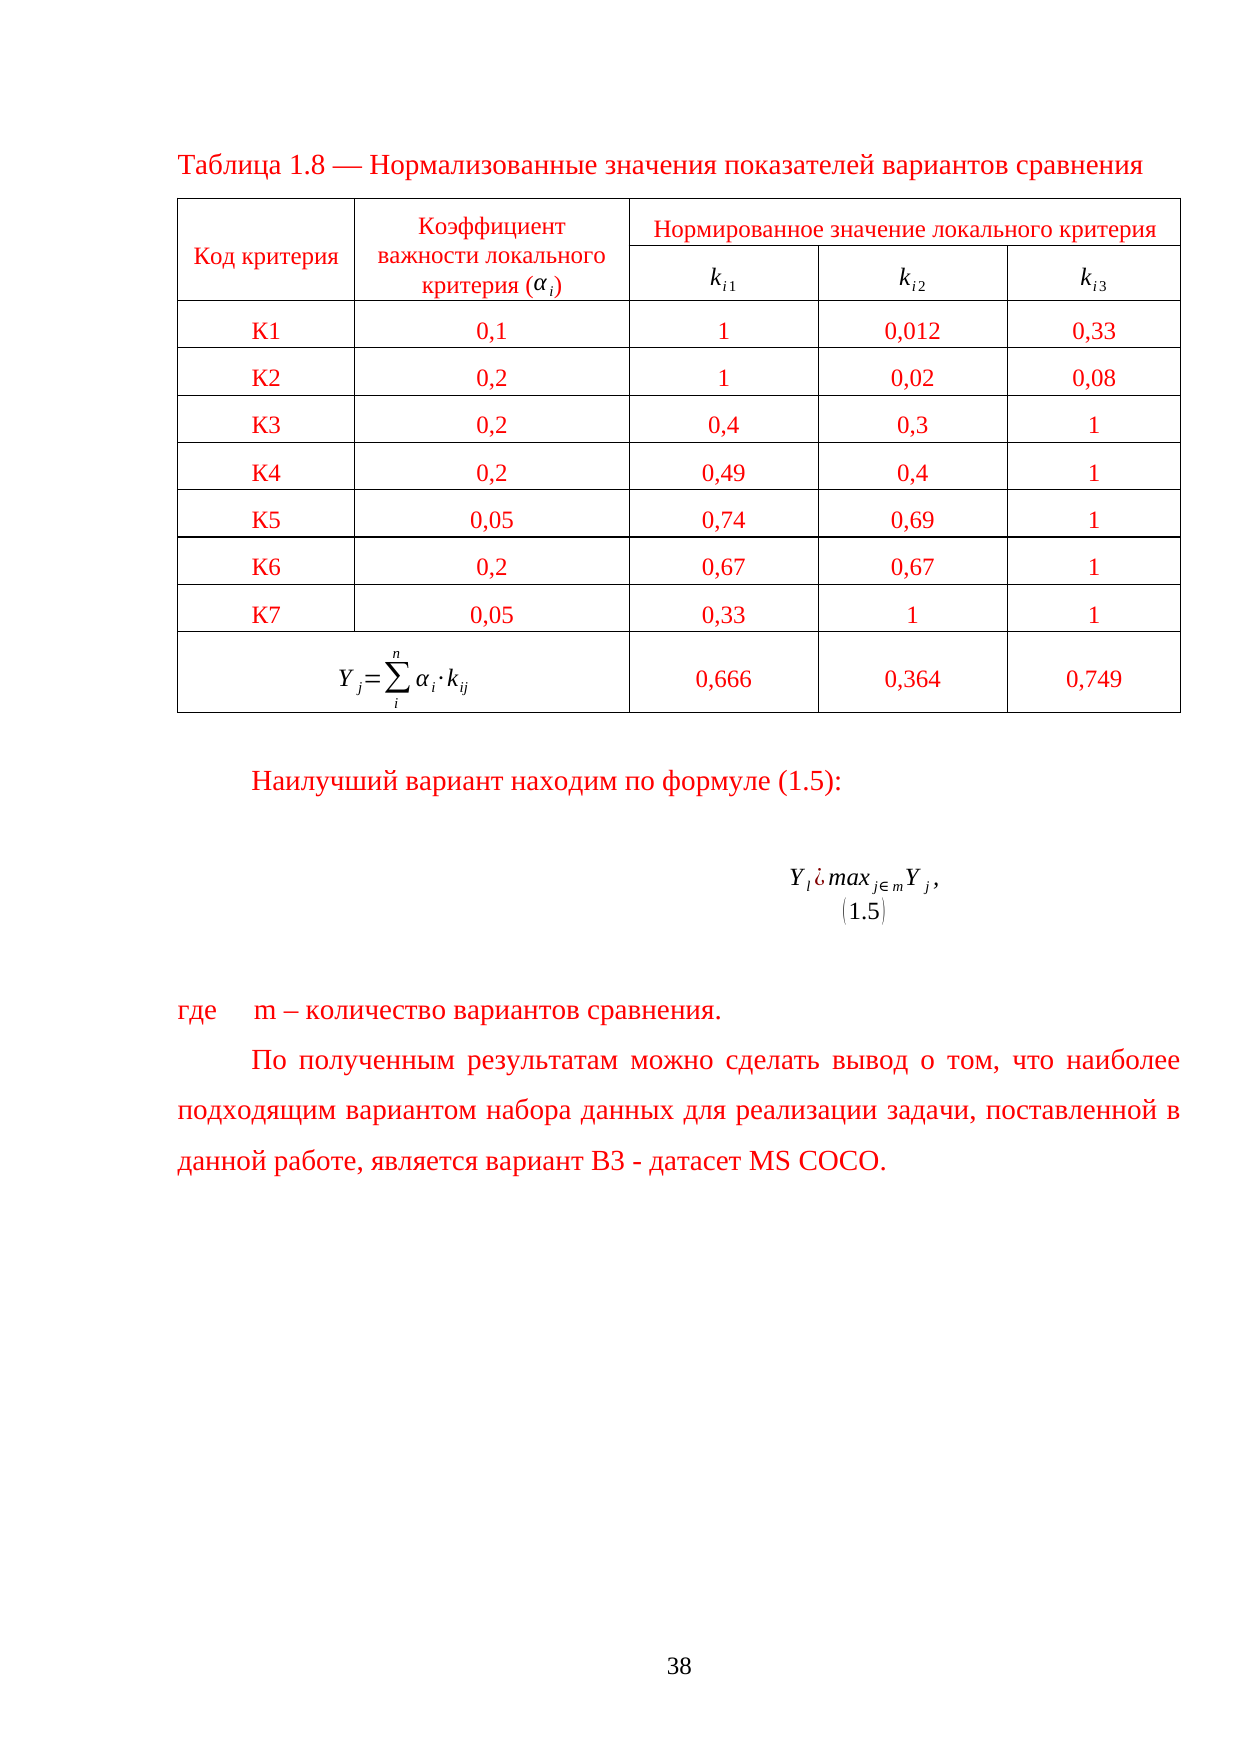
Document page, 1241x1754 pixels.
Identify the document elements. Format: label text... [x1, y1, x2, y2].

table_cell 1 [1008, 585, 1180, 631]
table_cell 1 [1008, 443, 1180, 489]
table_cell 0,08 [1008, 348, 1180, 394]
table_cell К3 [178, 396, 354, 442]
table_cell [178, 632, 629, 712]
table_cell 0,749 [1008, 632, 1180, 712]
table_cell К7 [178, 585, 354, 631]
table_cell 0,02 [819, 348, 1007, 394]
table_header Код критерия [178, 199, 354, 300]
table_cell 1 [1008, 538, 1180, 584]
text Наилучший вариант находим по формуле (1.5): [177, 763, 1181, 797]
table_cell 0,67 [630, 538, 818, 584]
table_cell 1 [630, 348, 818, 394]
text По полученным результатам можно сделать вывод о том, что наиболее подходящим вариантом набора данных для реализации задачи, поставленной в данной работе, является вариант В3 - датасет MS COCO. [177, 1042, 1181, 1176]
table_cell 1 [1008, 490, 1180, 536]
table_cell [819, 246, 1007, 300]
table_cell 0,4 [630, 396, 818, 442]
table_cell 1 [630, 301, 818, 347]
table_cell К4 [178, 443, 354, 489]
table_cell К6 [178, 538, 354, 584]
table_cell 0,33 [630, 585, 818, 631]
table_cell 0,05 [355, 490, 629, 536]
table_cell 0,012 [819, 301, 1007, 347]
table_cell 0,1 [355, 301, 629, 347]
table_cell 0,3 [819, 396, 1007, 442]
table_cell [630, 246, 818, 300]
table_cell 0,74 [630, 490, 818, 536]
text Таблица 1.8 — Нормализованные значения показателей вариантов сравнения [177, 147, 1181, 181]
table_cell 1 [1008, 396, 1180, 442]
table_cell 0,666 [630, 632, 818, 712]
table_cell 1 [819, 585, 1007, 631]
table_cell 0,33 [1008, 301, 1180, 347]
table_cell [1008, 246, 1180, 300]
table_cell 0,2 [355, 348, 629, 394]
table_cell 0,49 [630, 443, 818, 489]
text где m – количество вариантов сравнения. [177, 992, 1181, 1025]
table_cell 0,2 [355, 443, 629, 489]
table_cell 0,67 [819, 538, 1007, 584]
table_cell 0,2 [355, 396, 629, 442]
table_header Нормированное значение локального критерия [630, 199, 1180, 245]
table_cell 0,2 [355, 538, 629, 584]
table_cell К1 [178, 301, 354, 347]
table_cell 0,05 [355, 585, 629, 631]
table_header Коэффициент важности локального критерия () [355, 199, 629, 300]
table_cell К2 [178, 348, 354, 394]
table_cell К5 [178, 490, 354, 536]
table_cell 0,69 [819, 490, 1007, 536]
table_cell 0,4 [819, 443, 1007, 489]
table_cell 0,364 [819, 632, 1007, 712]
